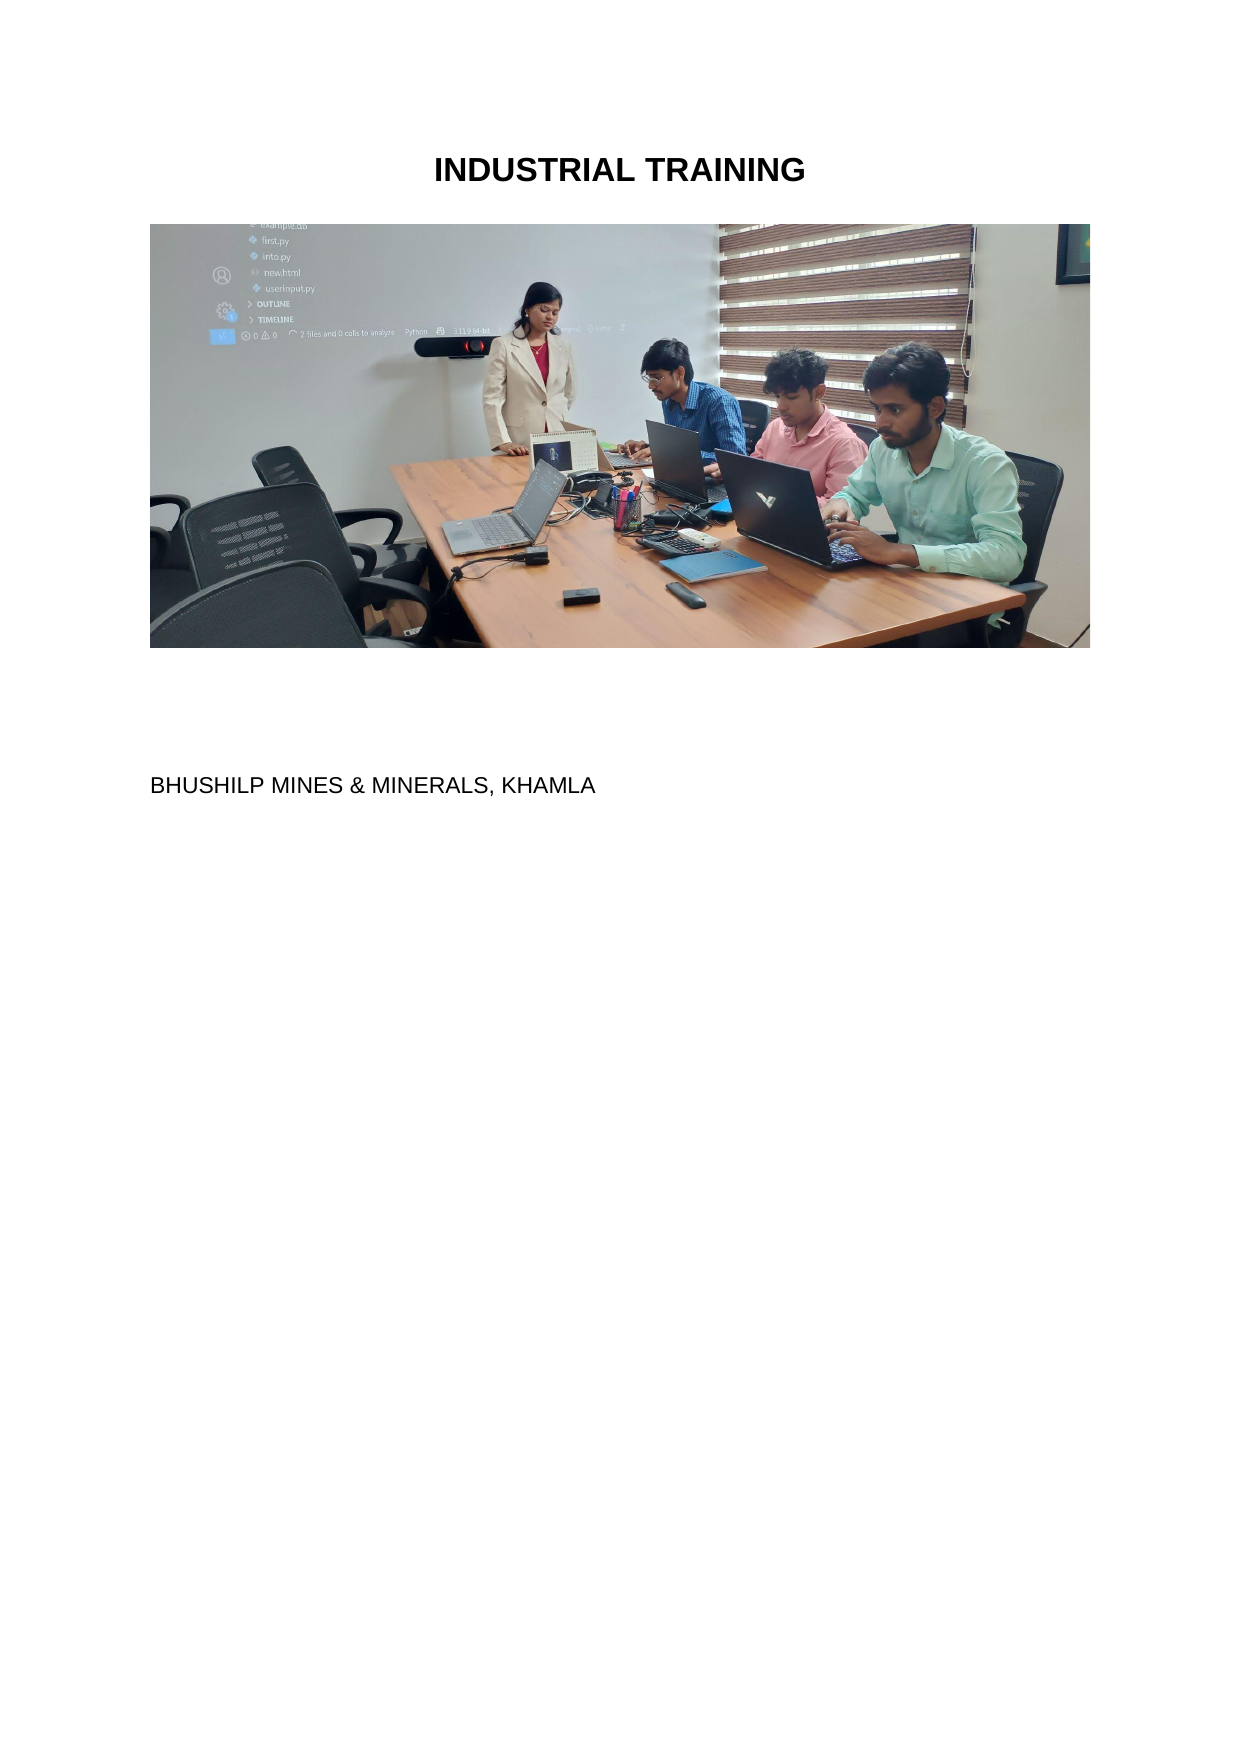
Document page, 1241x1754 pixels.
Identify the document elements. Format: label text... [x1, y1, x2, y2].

text INDUSTRIAL TRAINING [150, 150, 1090, 188]
text BHUSHILP MINES & MINERALS, KHAMLA [150, 772, 1090, 798]
picture [150, 224, 1091, 648]
